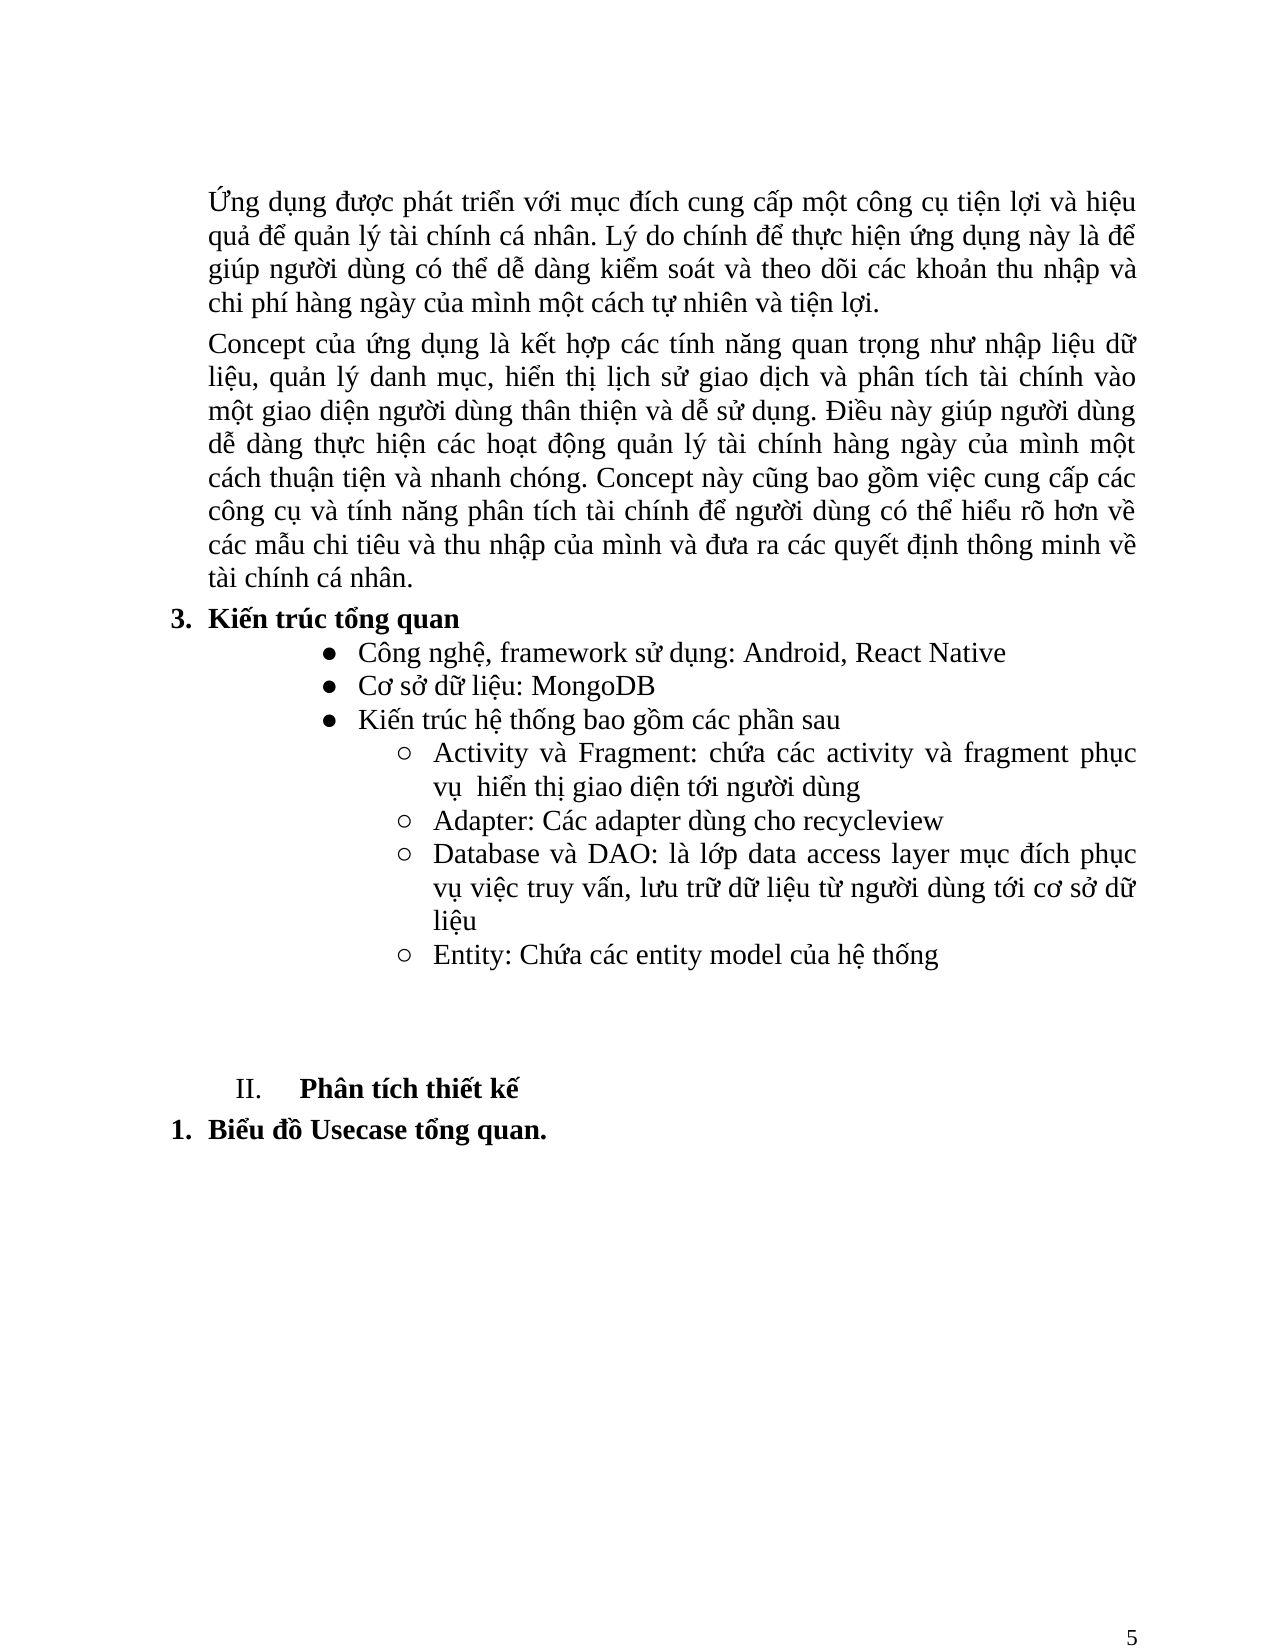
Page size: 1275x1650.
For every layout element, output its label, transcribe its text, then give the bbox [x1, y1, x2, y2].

subtitle Biểu đồ Usecase tổng quan. [170, 1112, 1137, 1145]
subtitle Concept của ứng dụng là kết hợp các tính năng quan trọng như nhập liệu dữ liệu, quản lý danh mục, hiển thị lịch sử giao dịch và phân tích tài chính vào một giao diện người dùng thân thiện và dễ sử dụng. Điều này giúp người dùng dễ dàng thực hiện các hoạt động quản lý tài chính hàng ngày của mình một cách thuận tiện và nhanh chóng. Concept này cũng bao gồm việc cung cấp các công cụ và tính năng phân tích tài chính để người dùng có thể hiểu rõ hơn về các mẫu chi tiêu và thu nhập của mình và đưa ra các quyết định thông minh về tài chính cá nhân. [208, 326, 1137, 594]
list Công nghệ, framework sử dụng: Android, React Native [320, 635, 1137, 668]
subtitle Kiến trúc tổng quan [170, 601, 1137, 635]
subtitle Phân tích thiết kế [262, 1071, 1137, 1104]
list Entity: Chứa các entity model của hệ thống [395, 937, 1137, 970]
list Cơ sở dữ liệu: MongoDB [320, 668, 1137, 702]
list Database và DAO: là lớp data access layer mục đích phục vụ việc truy vấn, lưu trữ dữ liệu từ người dùng tới cơ sở dữ liệu [395, 836, 1137, 937]
list Adapter: Các adapter dùng cho recycleview [395, 803, 1137, 836]
list Activity và Fragment: chứa các activity và fragment phục vụ hiển thị giao diện tới người dùng [395, 736, 1137, 803]
list Kiến trúc hệ thống bao gồm các phần sau [320, 702, 1137, 736]
subtitle Ứng dụng được phát triển với mục đích cung cấp một công cụ tiện lợi và hiệu quả để quản lý tài chính cá nhân. Lý do chính để thực hiện ứng dụng này là để giúp người dùng có thể dễ dàng kiểm soát và theo dõi các khoản thu nhập và chi phí hàng ngày của mình một cách tự nhiên và tiện lợi. [208, 184, 1137, 319]
